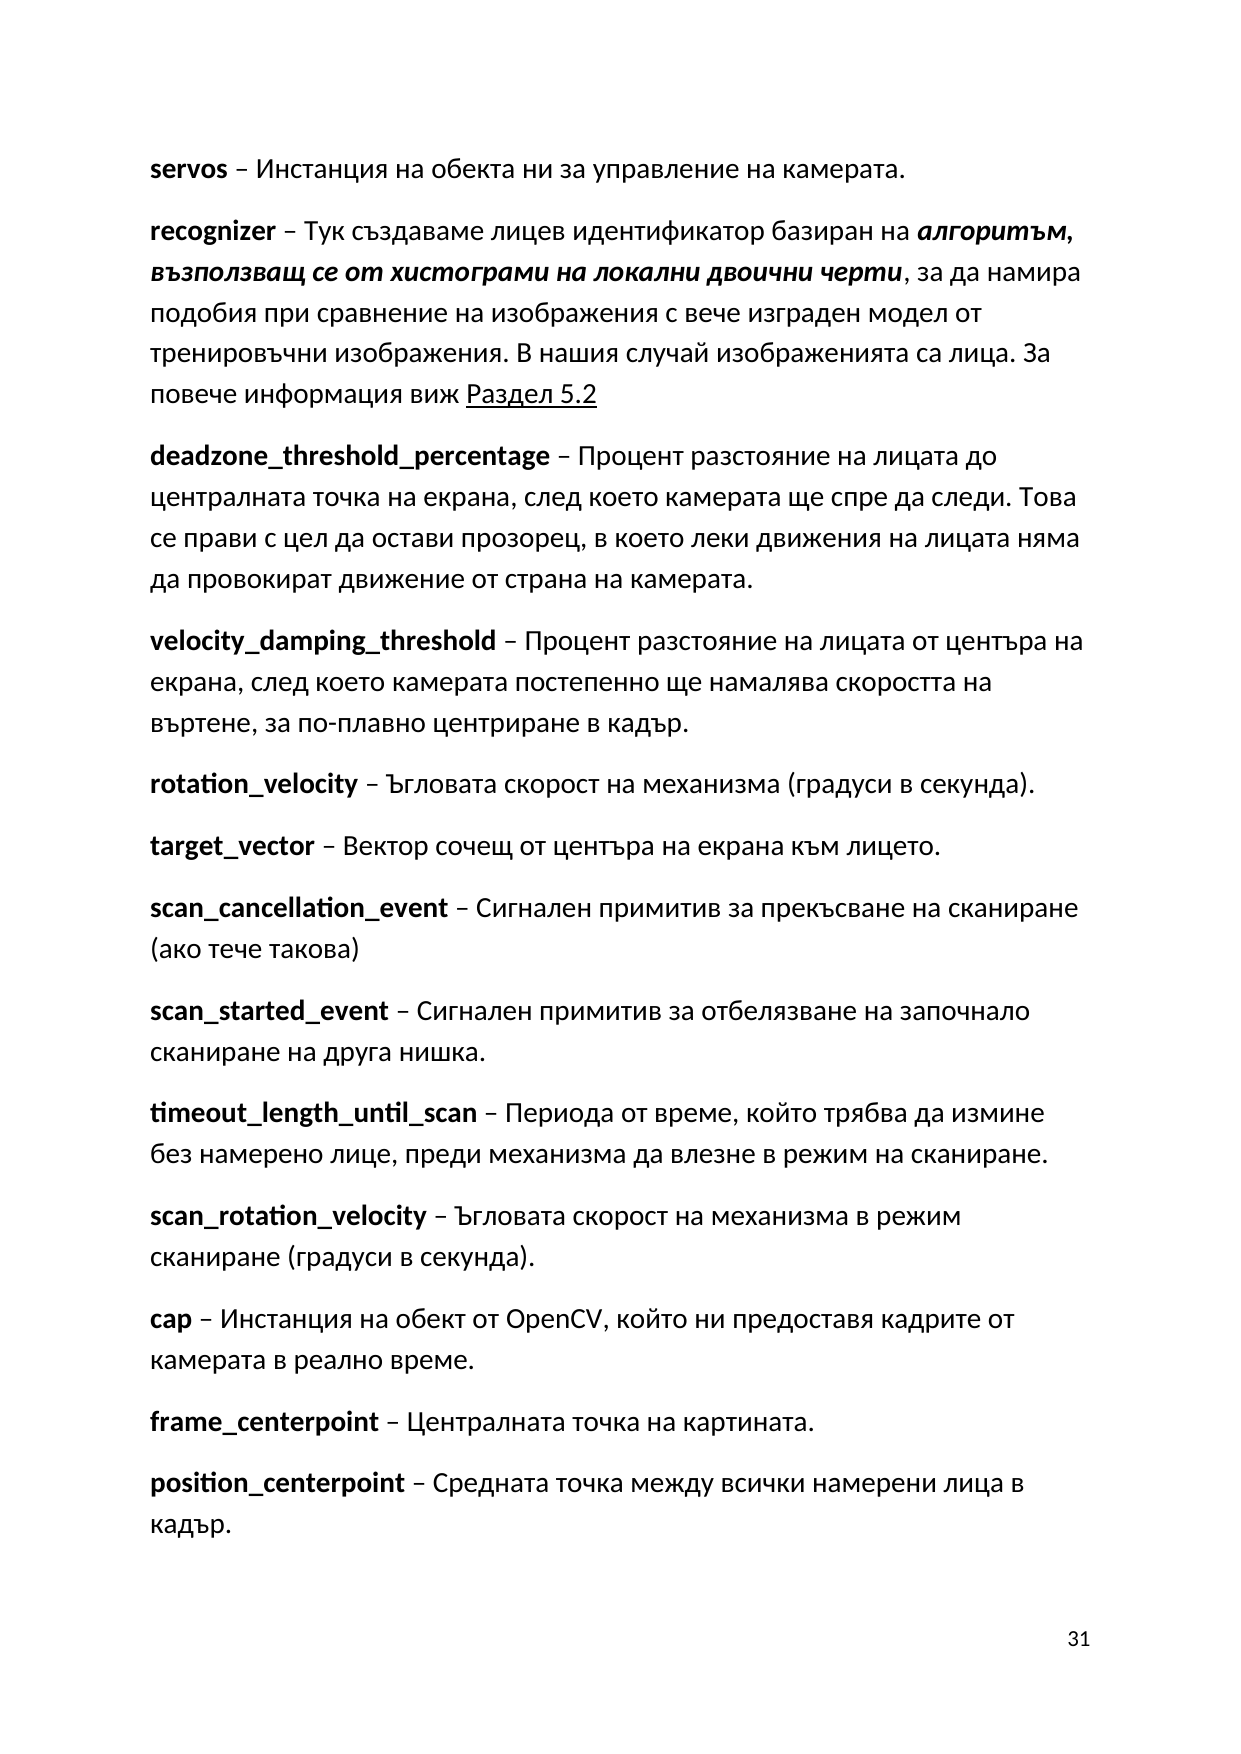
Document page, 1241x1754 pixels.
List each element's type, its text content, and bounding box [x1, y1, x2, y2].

text target_vector – Вектор сочещ от центъра на екрана към лицето. [150, 827, 1090, 863]
text rotation_velocity – Ъгловата скорост на механизма (градуси в секунда). [150, 766, 1090, 801]
text scan_rotation_velocity – Ъгловата скорост на механизма в режим сканиране (градуси в секунда). [150, 1197, 1090, 1274]
text scan_started_event – Сигнален примитив за отбелязване на започнало сканиране на друга нишка. [150, 992, 1090, 1068]
text timeout_length_until_scan – Периода от време, който трябва да измине без намерено лице, преди механизма да влезне в режим на сканиране. [150, 1094, 1090, 1171]
text servos – Инстанция на обекта ни за управление на камерата. [150, 150, 1090, 186]
text frame_centerpoint – Централната точка на картината. [150, 1403, 1090, 1438]
text velocity_damping_threshold – Процент разстояние на лицата от центъра на екрана, след което камерата постепенно ще намалява скоростта на въртене, за по-плавно центриране в кадър. [150, 622, 1090, 739]
text cap – Инстанция на обект от OpenCV, който ни предоставя кадрите от камерата в реално време. [150, 1300, 1090, 1376]
text scan_cancellation_event – Сигнален примитив за прекъсване на сканиране (ако тече такова) [150, 889, 1090, 966]
text recognizer – Тук създаваме лицев идентификатор базиран на алгоритъм, възползващ се от хистограми на локални двоични черти, за да намира подобия при сравнение на изображения с вече изграден модел от тренировъчни изображения. В нашия случай изображенията са лица. За повече информация виж Раздел 5.2 [150, 212, 1090, 411]
text position_centerpoint – Средната точка между всички намерени лица в кадър. [150, 1464, 1090, 1541]
text deadzone_threshold_percentage – Процент разстояние на лицата до централната точка на екрана, след което камерата ще спре да следи. Това се прави с цел да остави прозорец, в което леки движения на лицата няма да провокират движение от страна на камерата. [150, 437, 1090, 596]
